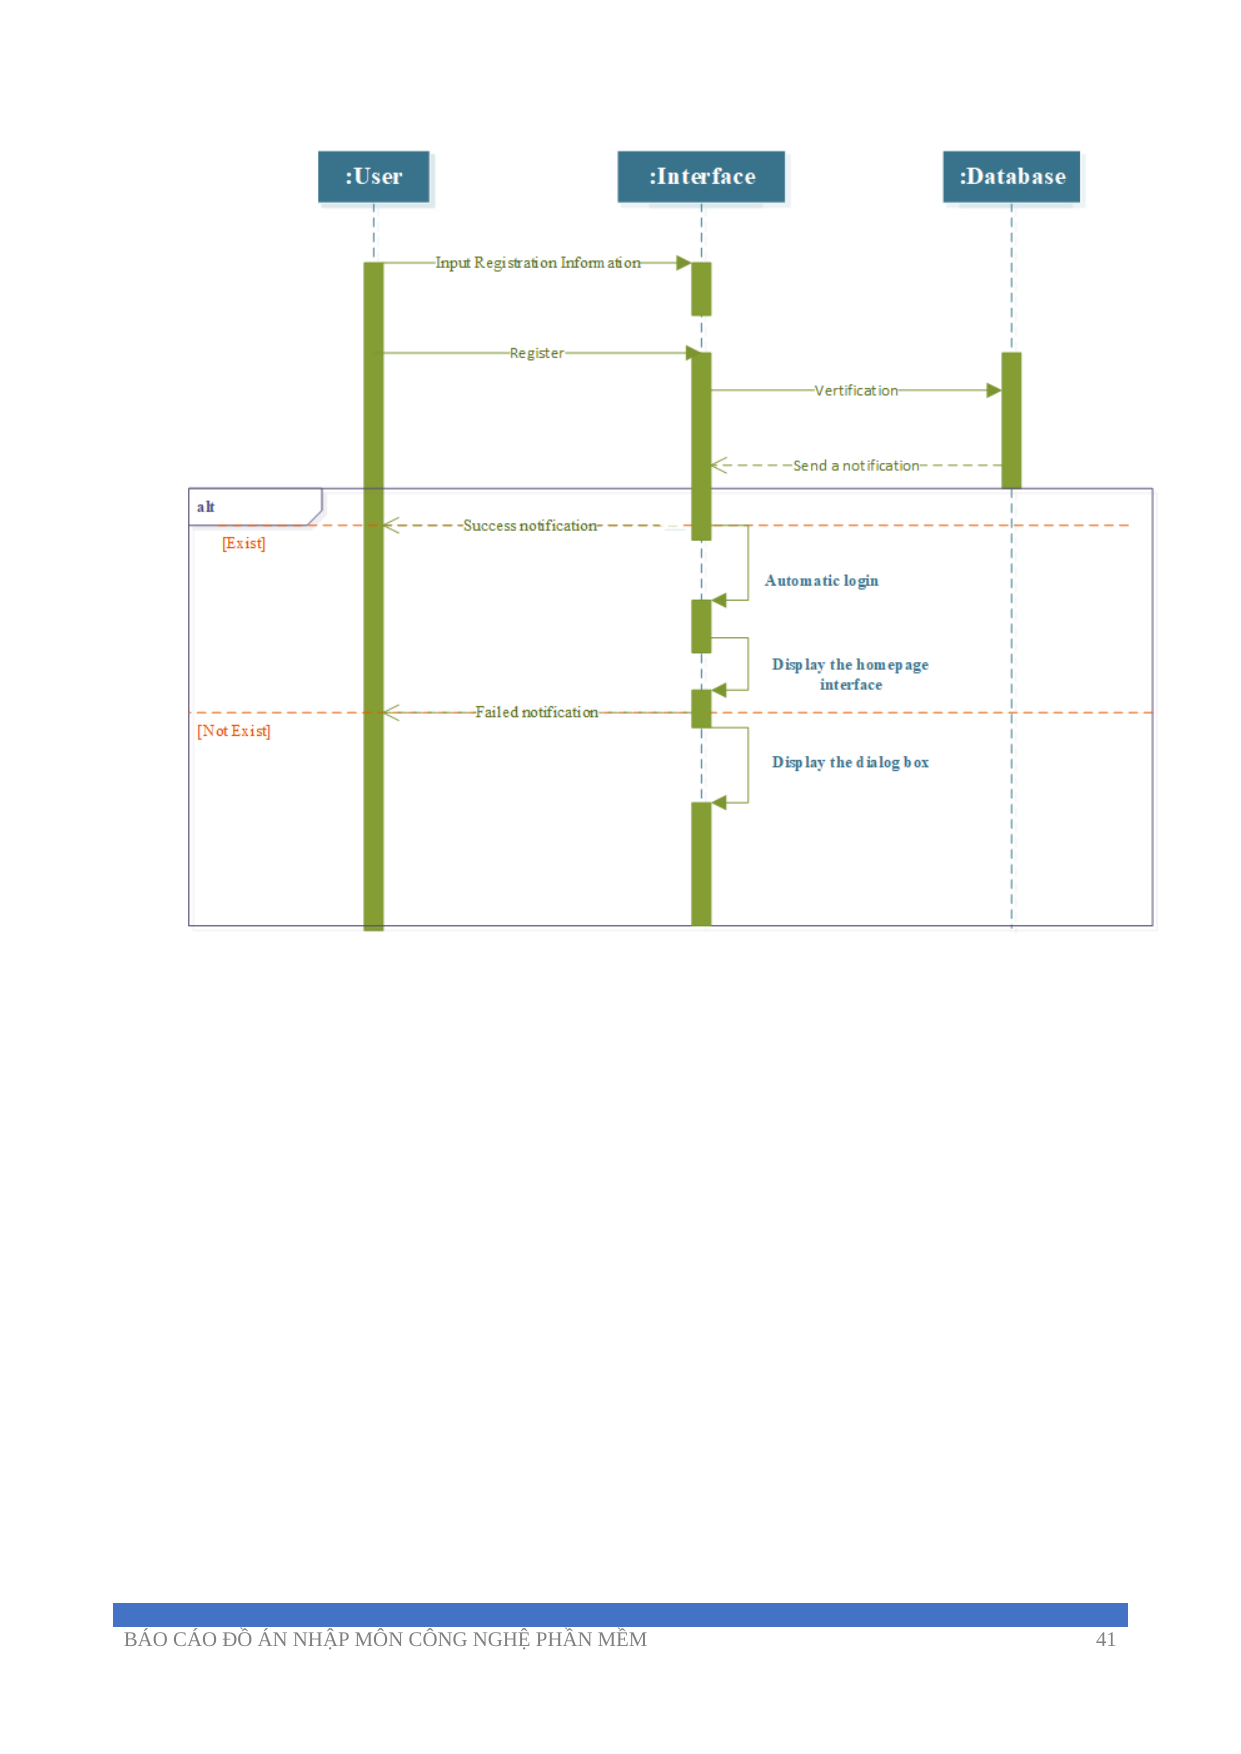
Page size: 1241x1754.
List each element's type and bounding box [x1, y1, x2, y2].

picture [187, 150, 1159, 934]
